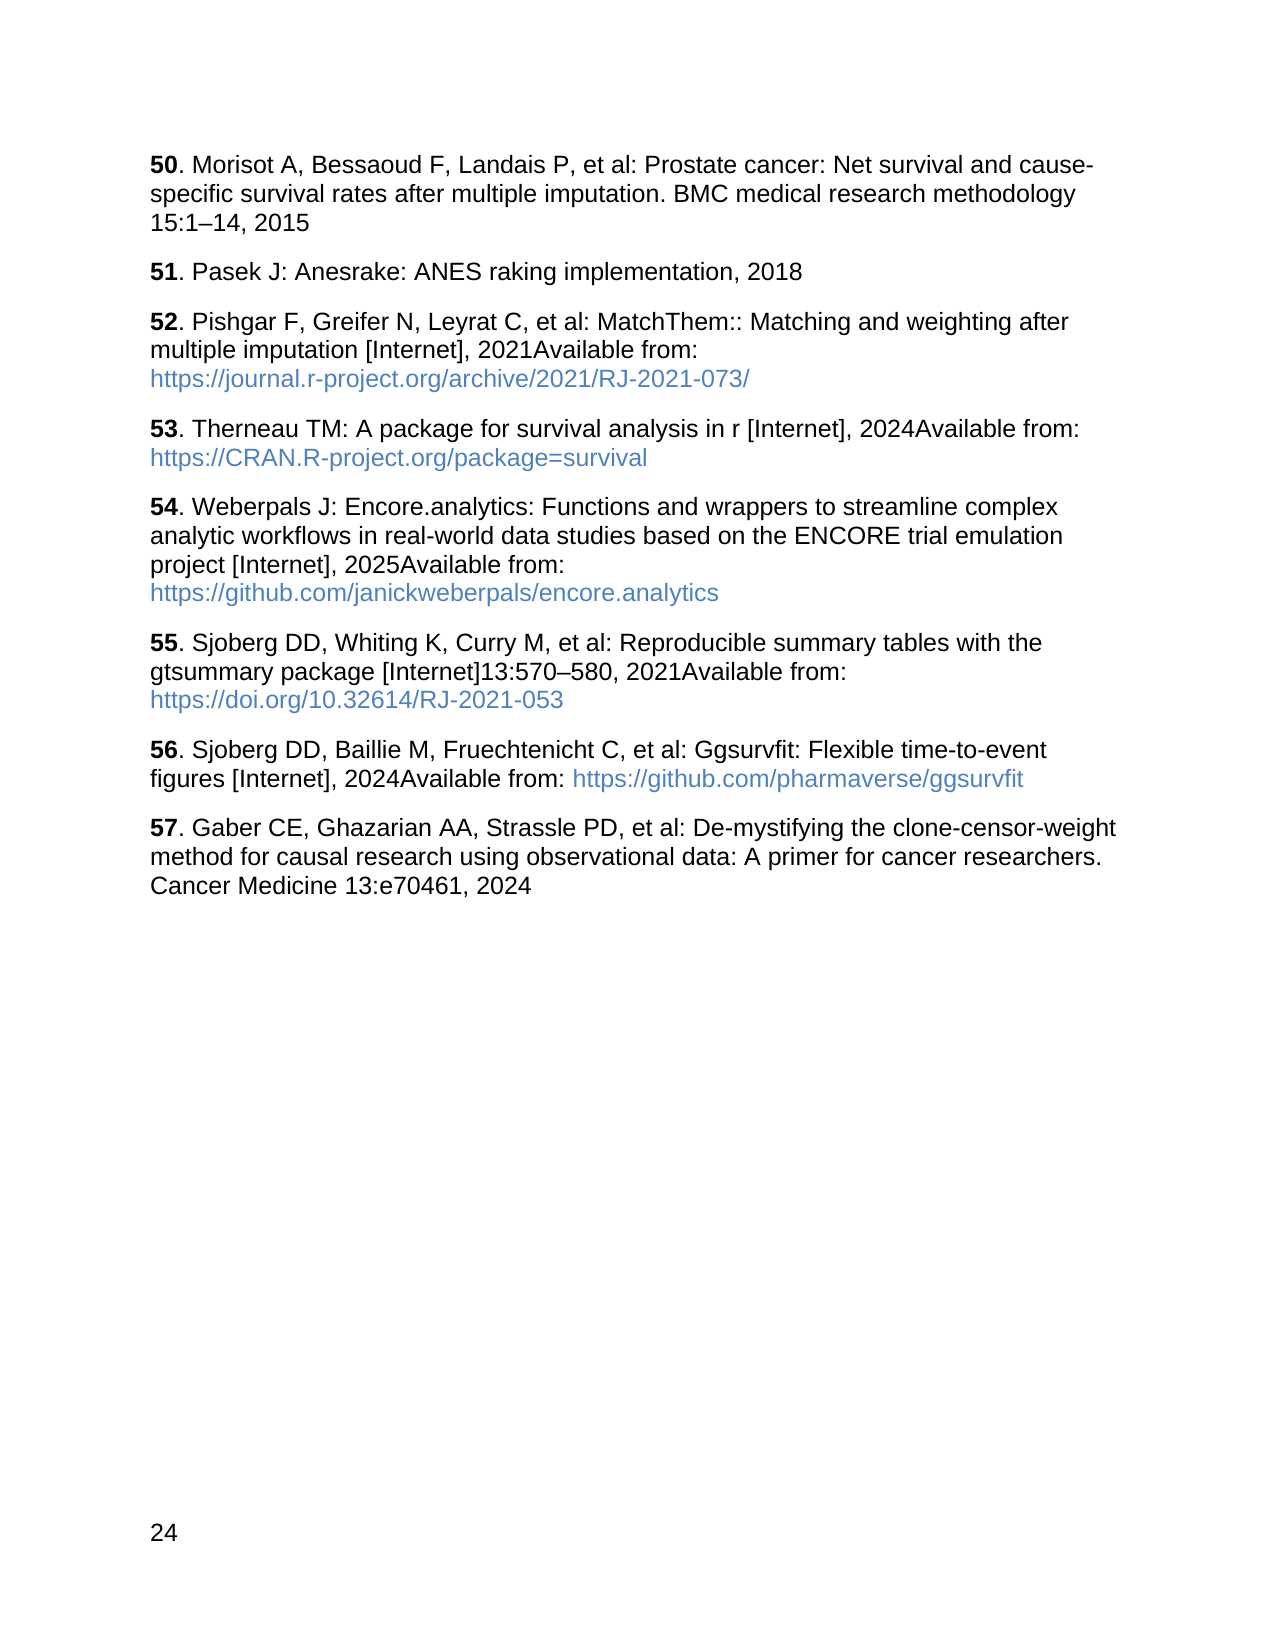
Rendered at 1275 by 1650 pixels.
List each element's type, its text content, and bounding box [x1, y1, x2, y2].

text 52. Pishgar F, Greifer N, Leyrat C, et al: MatchThem:: Matching and weighting after multiple imputation [Internet], 2021Available from: https://journal.r-project.org/archive/2021/RJ-2021-073/ [150, 307, 1125, 393]
text 51. Pasek J: Anesrake: ANES raking implementation, 2018 [150, 257, 1125, 286]
text 56. Sjoberg DD, Baillie M, Fruechtenicht C, et al: Ggsurvfit: Flexible time-to-event figures [Internet], 2024Available from: https://github.com/pharmaverse/ggsurvfit [150, 735, 1125, 792]
text 53. Therneau TM: A package for survival analysis in r [Internet], 2024Available from: https://CRAN.R-project.org/package=survival [150, 414, 1125, 471]
text 55. Sjoberg DD, Whiting K, Curry M, et al: Reproducible summary tables with the gtsummary package [Internet]13:570–580, 2021Available from: https://doi.org/10.32614/RJ-2021-053 [150, 628, 1125, 714]
text 50. Morisot A, Bessaoud F, Landais P, et al: Prostate cancer: Net survival and cause-specific survival rates after multiple imputation. BMC medical research methodology 15:1–14, 2015 [150, 150, 1125, 236]
text 54. Weberpals J: Encore.analytics: Functions and wrappers to streamline complex analytic workflows in real-world data studies based on the ENCORE trial emulation project [Internet], 2025Available from: https://github.com/janickweberpals/encore.analytics [150, 492, 1125, 607]
text 57. Gaber CE, Ghazarian AA, Strassle PD, et al: De-mystifying the clone-censor-weight method for causal research using observational data: A primer for cancer researchers. Cancer Medicine 13:e70461, 2024 [150, 813, 1125, 899]
